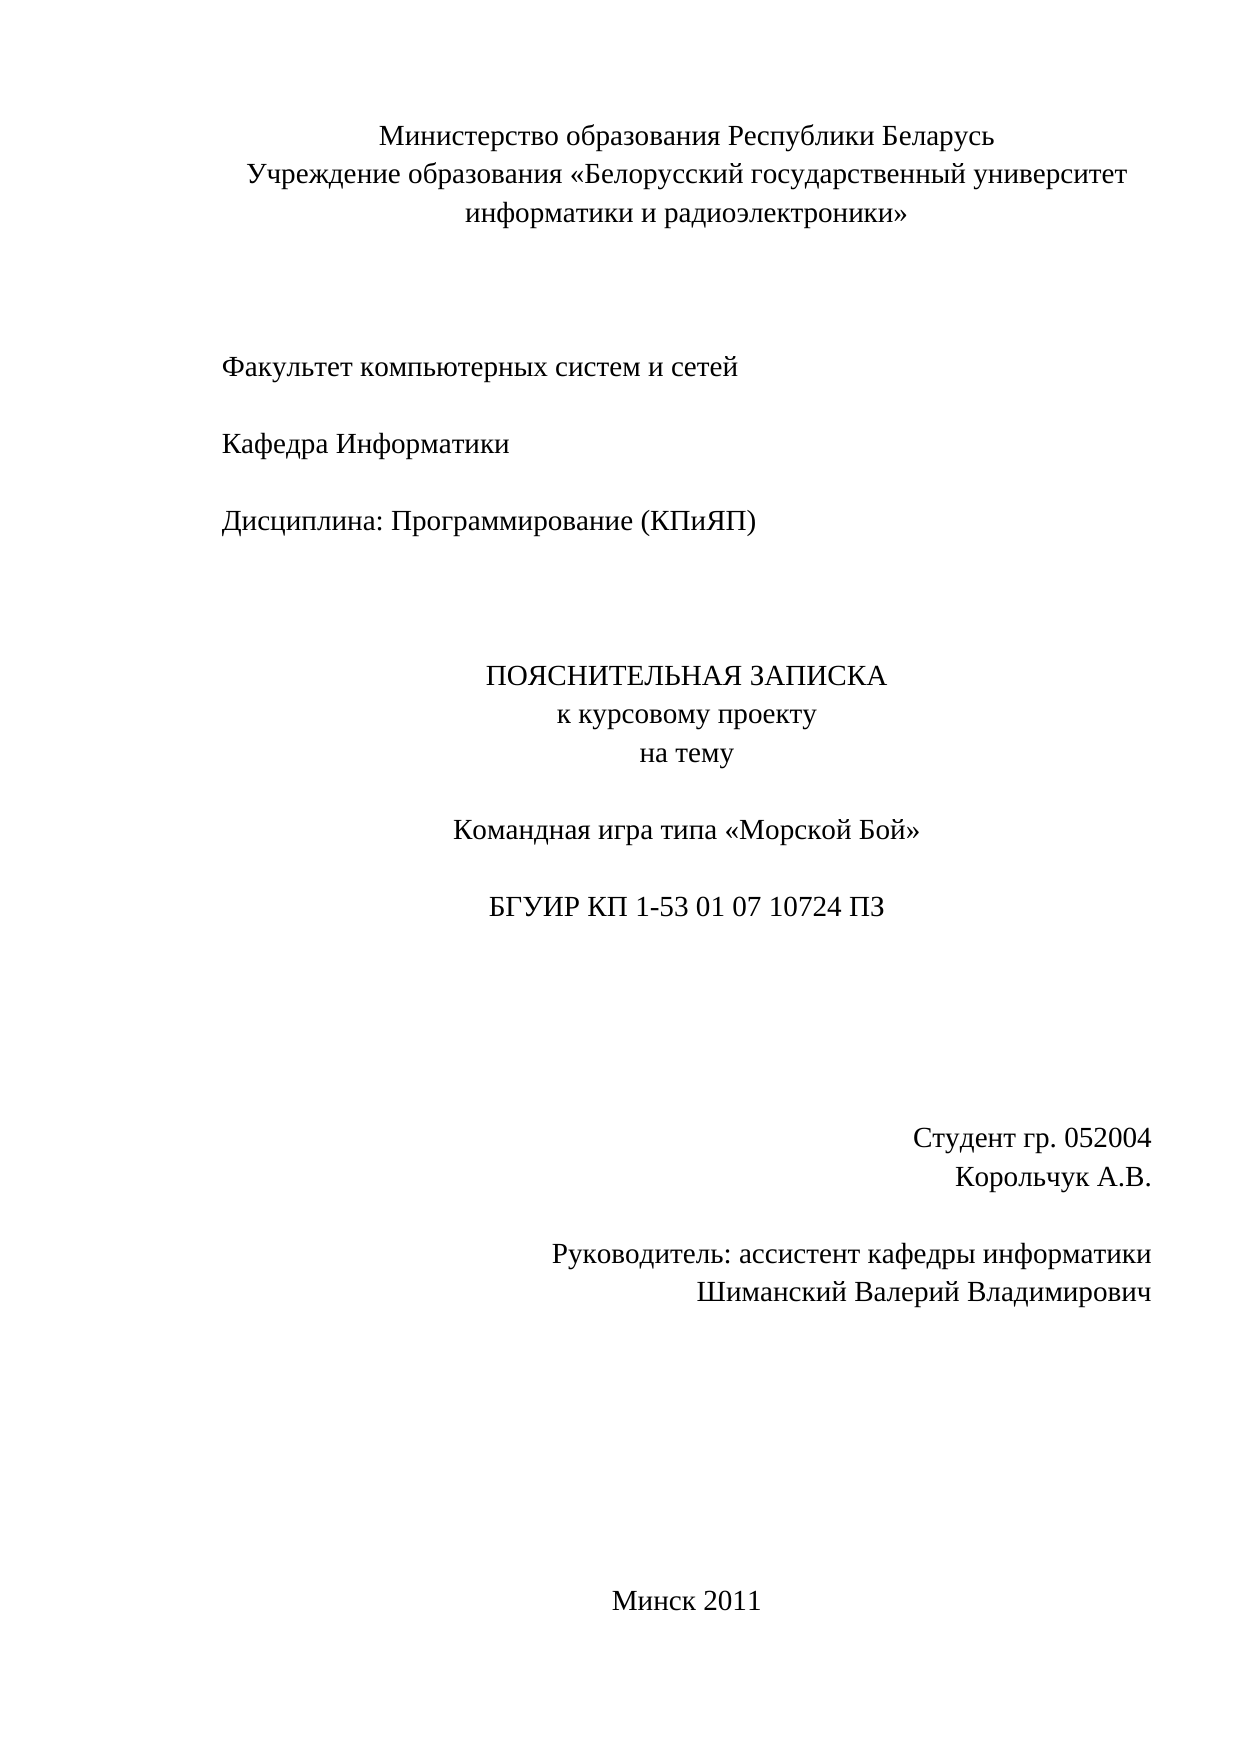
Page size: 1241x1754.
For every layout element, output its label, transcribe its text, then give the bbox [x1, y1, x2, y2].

text Студент гр. 052004 [177, 1120, 1152, 1154]
text Дисциплина: Программирование (КПиЯП) [177, 503, 1152, 537]
text Кафедра Информатики [177, 426, 1152, 460]
text ПОЯСНИТЕЛЬНАЯ ЗАПИСКА [177, 658, 1152, 691]
text на тему [177, 735, 1152, 768]
text Корольчук А.В. [177, 1159, 1152, 1192]
text Шиманский Валерий Владимирович [177, 1274, 1152, 1308]
text БГУИР КП 1-53 01 07 10724 ПЗ [177, 889, 1152, 922]
text Минск 2011 [177, 1583, 1152, 1616]
text Руководитель: ассистент кафедры информатики [177, 1236, 1152, 1269]
text Факультет компьютерных систем и сетей [177, 349, 1152, 383]
text к курсовому проекту [177, 696, 1152, 730]
text Министерство образования Республики Беларусь [177, 118, 1152, 152]
text Учреждение образования «Белорусский государственный университет [177, 157, 1152, 190]
text информатики и радиоэлектроники» [177, 195, 1152, 229]
text Командная игра типа «Морской Бой» [177, 812, 1152, 845]
